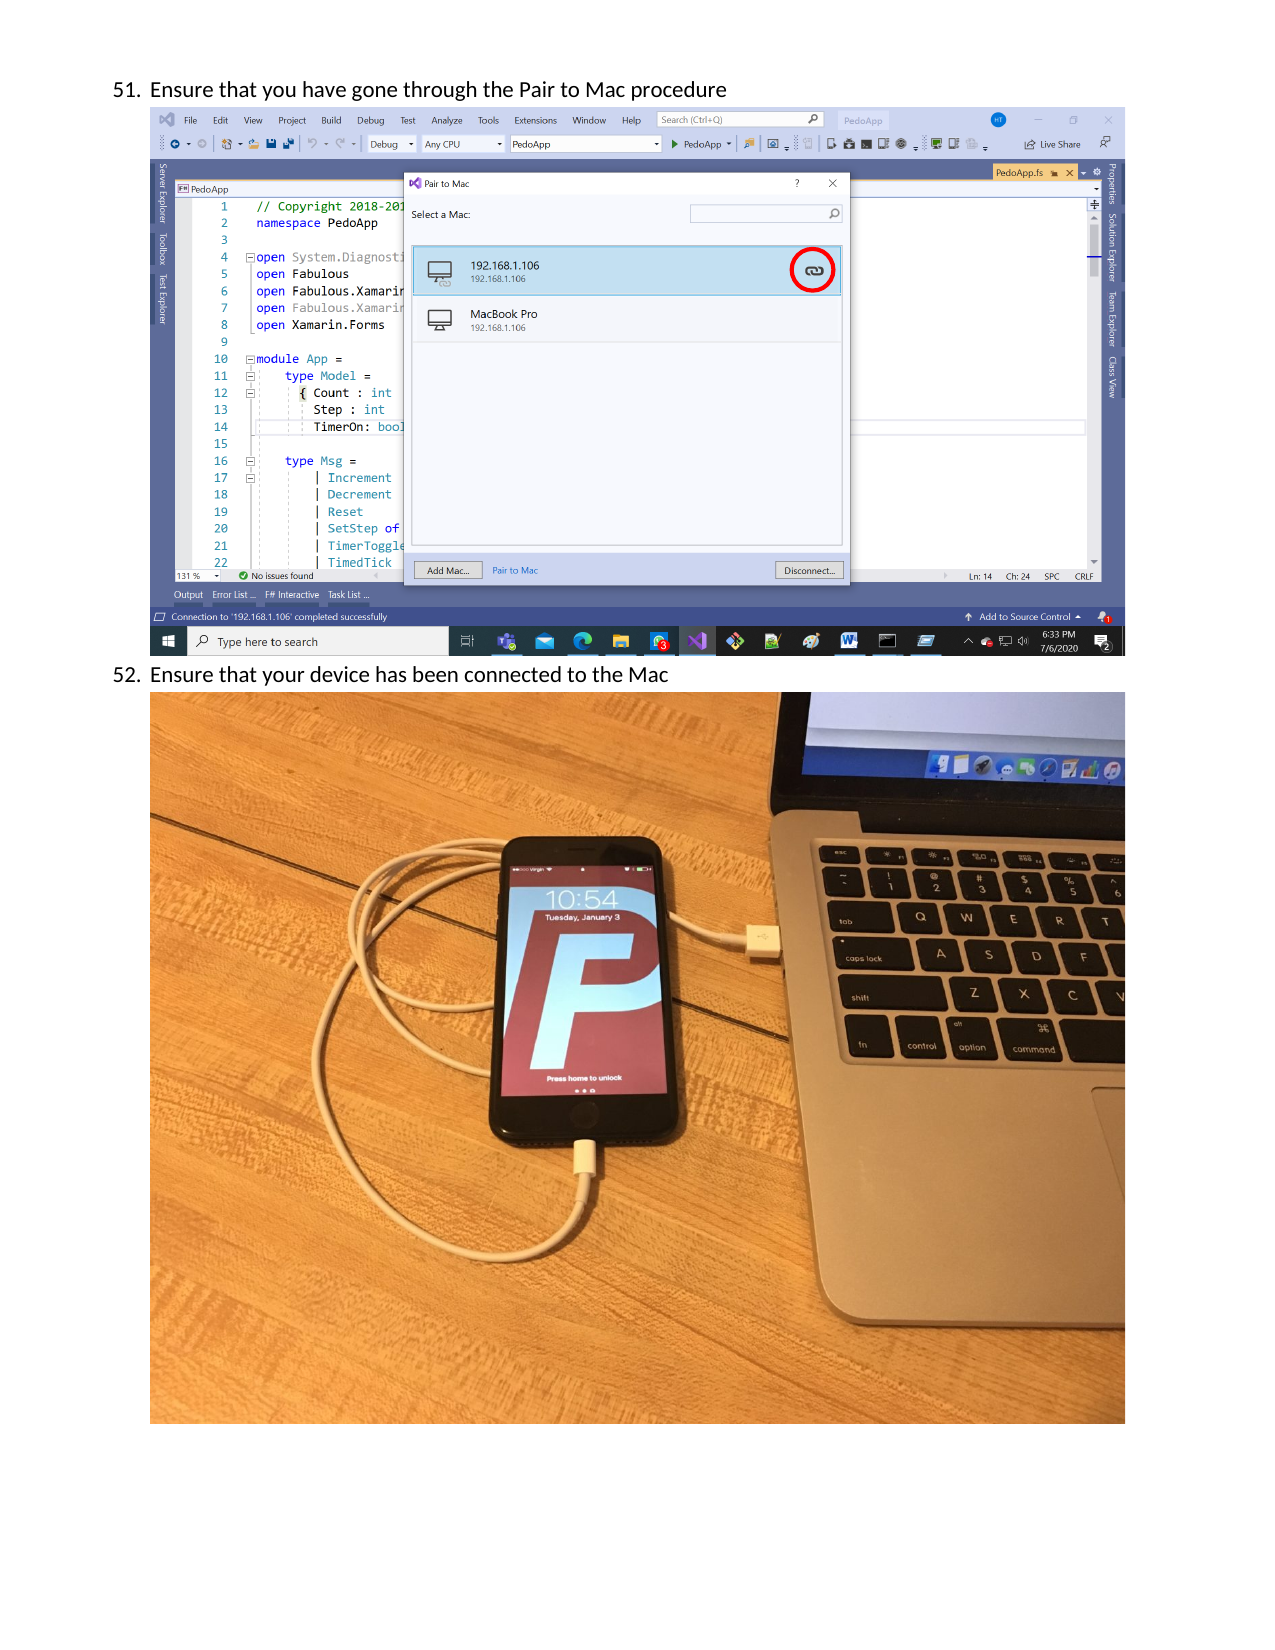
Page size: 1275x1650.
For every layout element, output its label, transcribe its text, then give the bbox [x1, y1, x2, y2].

picture [150, 692, 1125, 1424]
picture [150, 107, 1125, 656]
